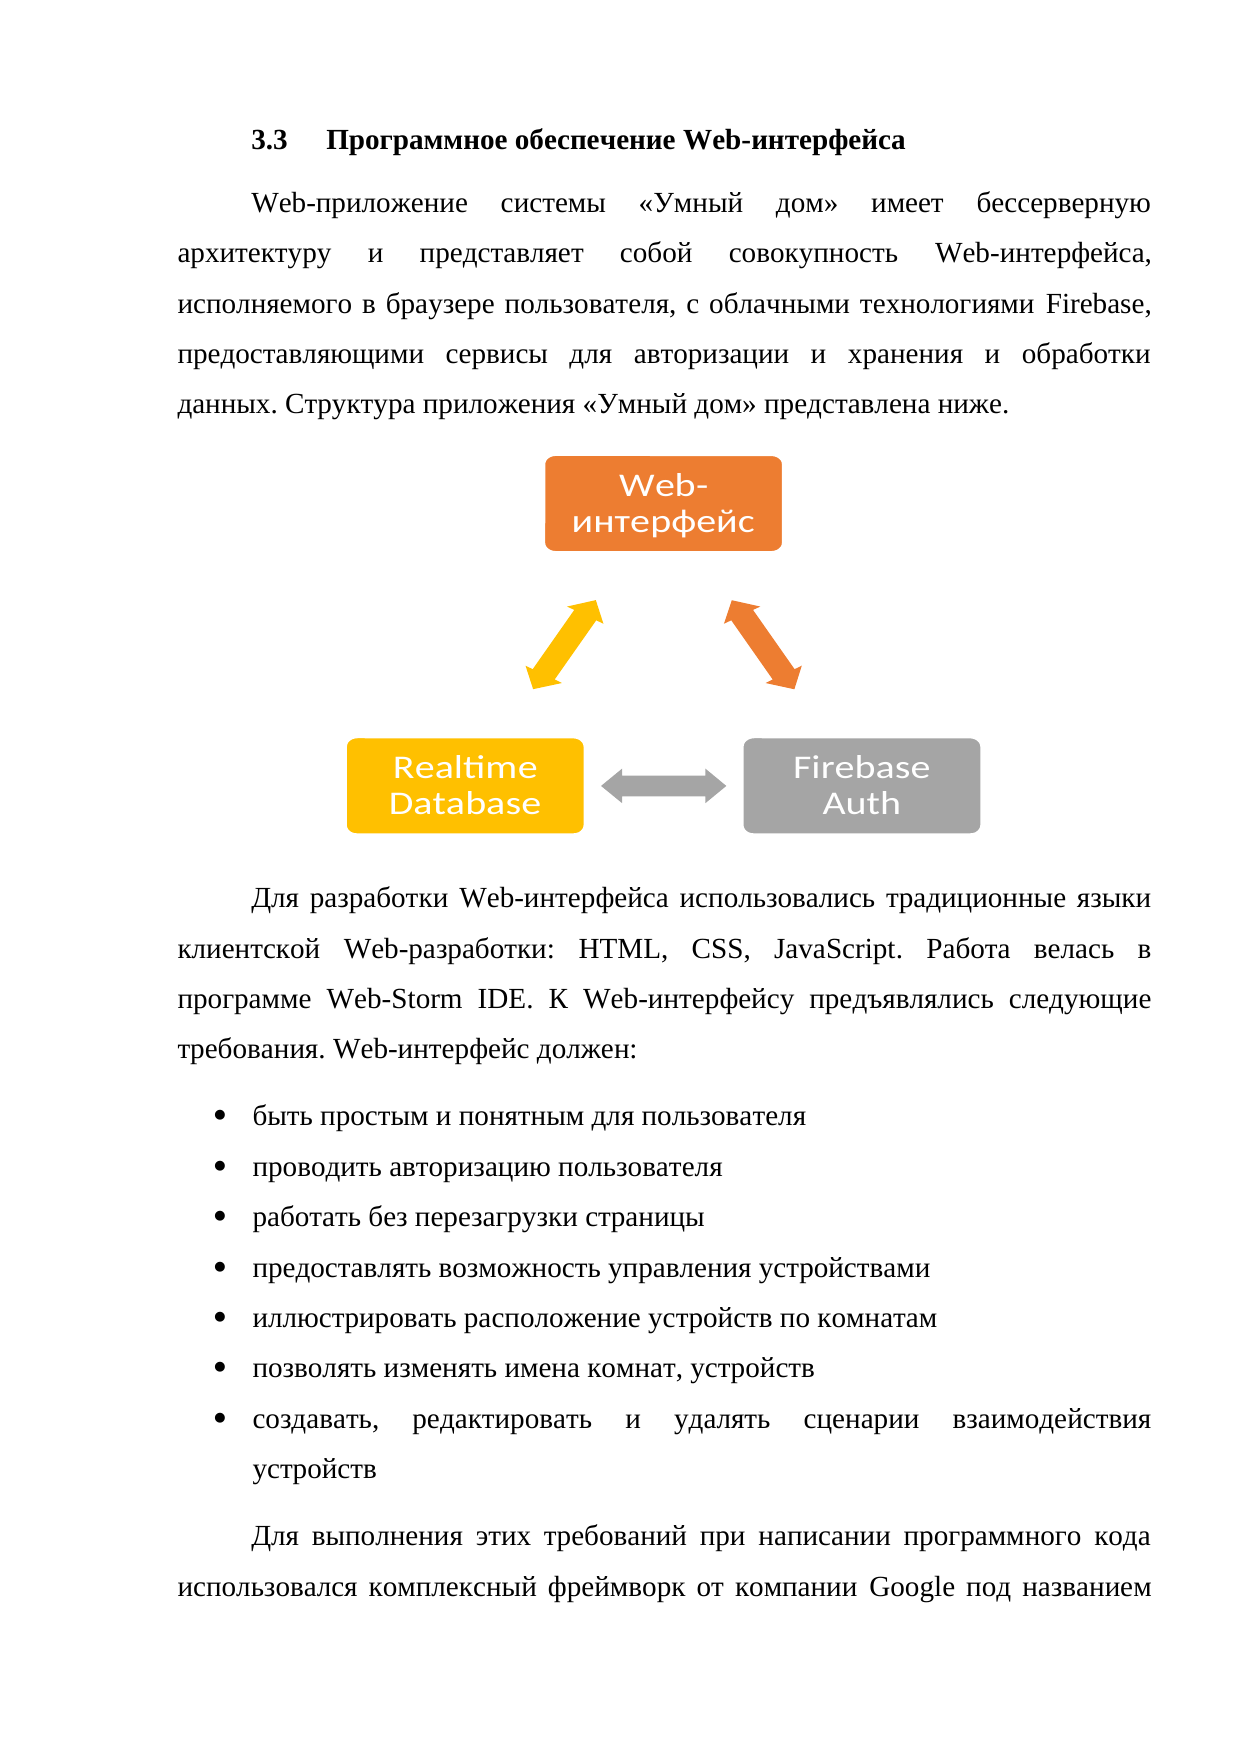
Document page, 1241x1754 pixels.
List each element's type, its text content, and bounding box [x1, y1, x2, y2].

list быть простым и понятным для пользователя [215, 1098, 1152, 1132]
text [177, 1518, 1152, 1602]
list позволять изменять имена комнат, устройств [215, 1351, 1152, 1384]
list работать без перезагрузки страницы [215, 1199, 1152, 1233]
subtitle Программное обеспечение Web-интерфейса [251, 122, 1152, 156]
text Для разработки Web-интерфейса использовались традиционные языки клиентской Web-разработки: HTML, CSS, JavaScript. Работа велась в программе Web-Storm IDE. К Web-интерфейсу предъявлялись следующие требования. Web-интерфейс должен: [177, 881, 1152, 1065]
list проводить авторизацию пользователя [215, 1149, 1152, 1183]
list предоставлять возможность управления устройствами [215, 1250, 1152, 1283]
text Web-приложение системы «Умный дом» имеет бессерверную архитектуру и представляет собой совокупность Web-интерфейса, исполняемого в браузере пользователя, с облачными технологиями Firebase, предоставляющими сервисы для авторизации и хранения и обработки данных. Структура приложения «Умный дом» представлена ниже. [177, 185, 1152, 420]
list иллюстрировать расположение устройств по комнатам [215, 1300, 1152, 1334]
list создавать, редактировать и удалять сценарии взаимодействия устройств [215, 1401, 1152, 1485]
